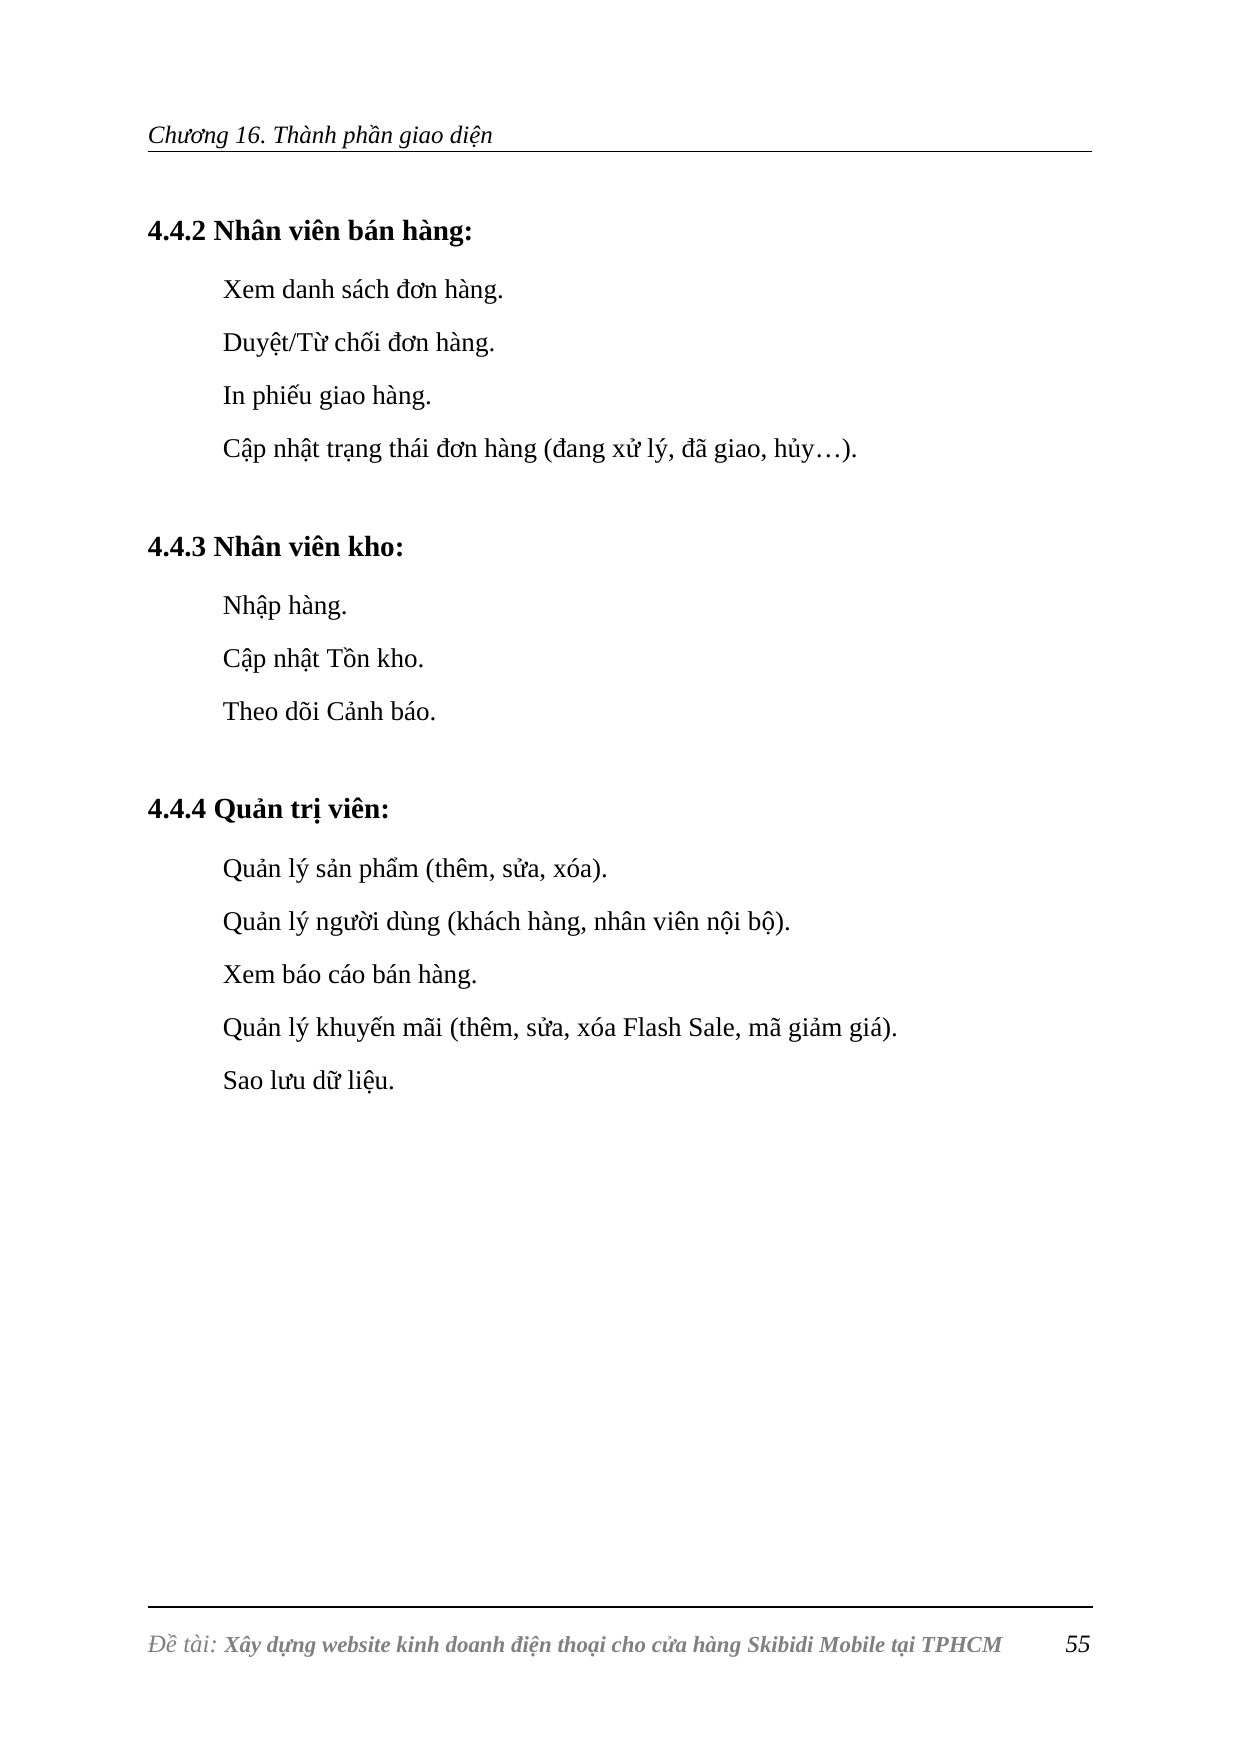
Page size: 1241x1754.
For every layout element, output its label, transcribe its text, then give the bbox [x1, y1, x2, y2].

text Cập nhật trạng thái đơn hàng (đang xử lý, đã giao, hủy…). [148, 432, 1092, 463]
text Cập nhật Tồn kho. [148, 642, 1092, 673]
text Quản lý sản phẩm (thêm, sửa, xóa). [148, 852, 1092, 883]
text Xem báo cáo bán hàng. [148, 958, 1092, 989]
text Quản lý khuyến mãi (thêm, sửa, xóa Flash Sale, mã giảm giá). [148, 1011, 1092, 1042]
text In phiếu giao hàng. [148, 379, 1092, 410]
text Theo dõi Cảnh báo. [148, 695, 1092, 726]
subtitle Nhân viên kho: [148, 523, 1092, 564]
text Xem danh sách đơn hàng. [148, 273, 1092, 304]
text Duyệt/Từ chối đơn hàng. [148, 326, 1092, 357]
text Sao lưu dữ liệu. [148, 1064, 1092, 1095]
subtitle Quản trị viên: [148, 786, 1092, 827]
text Quản lý người dùng (khách hàng, nhân viên nội bộ). [148, 905, 1092, 936]
text Nhập hàng. [148, 589, 1092, 620]
subtitle Nhân viên bán hàng: [148, 207, 1092, 248]
